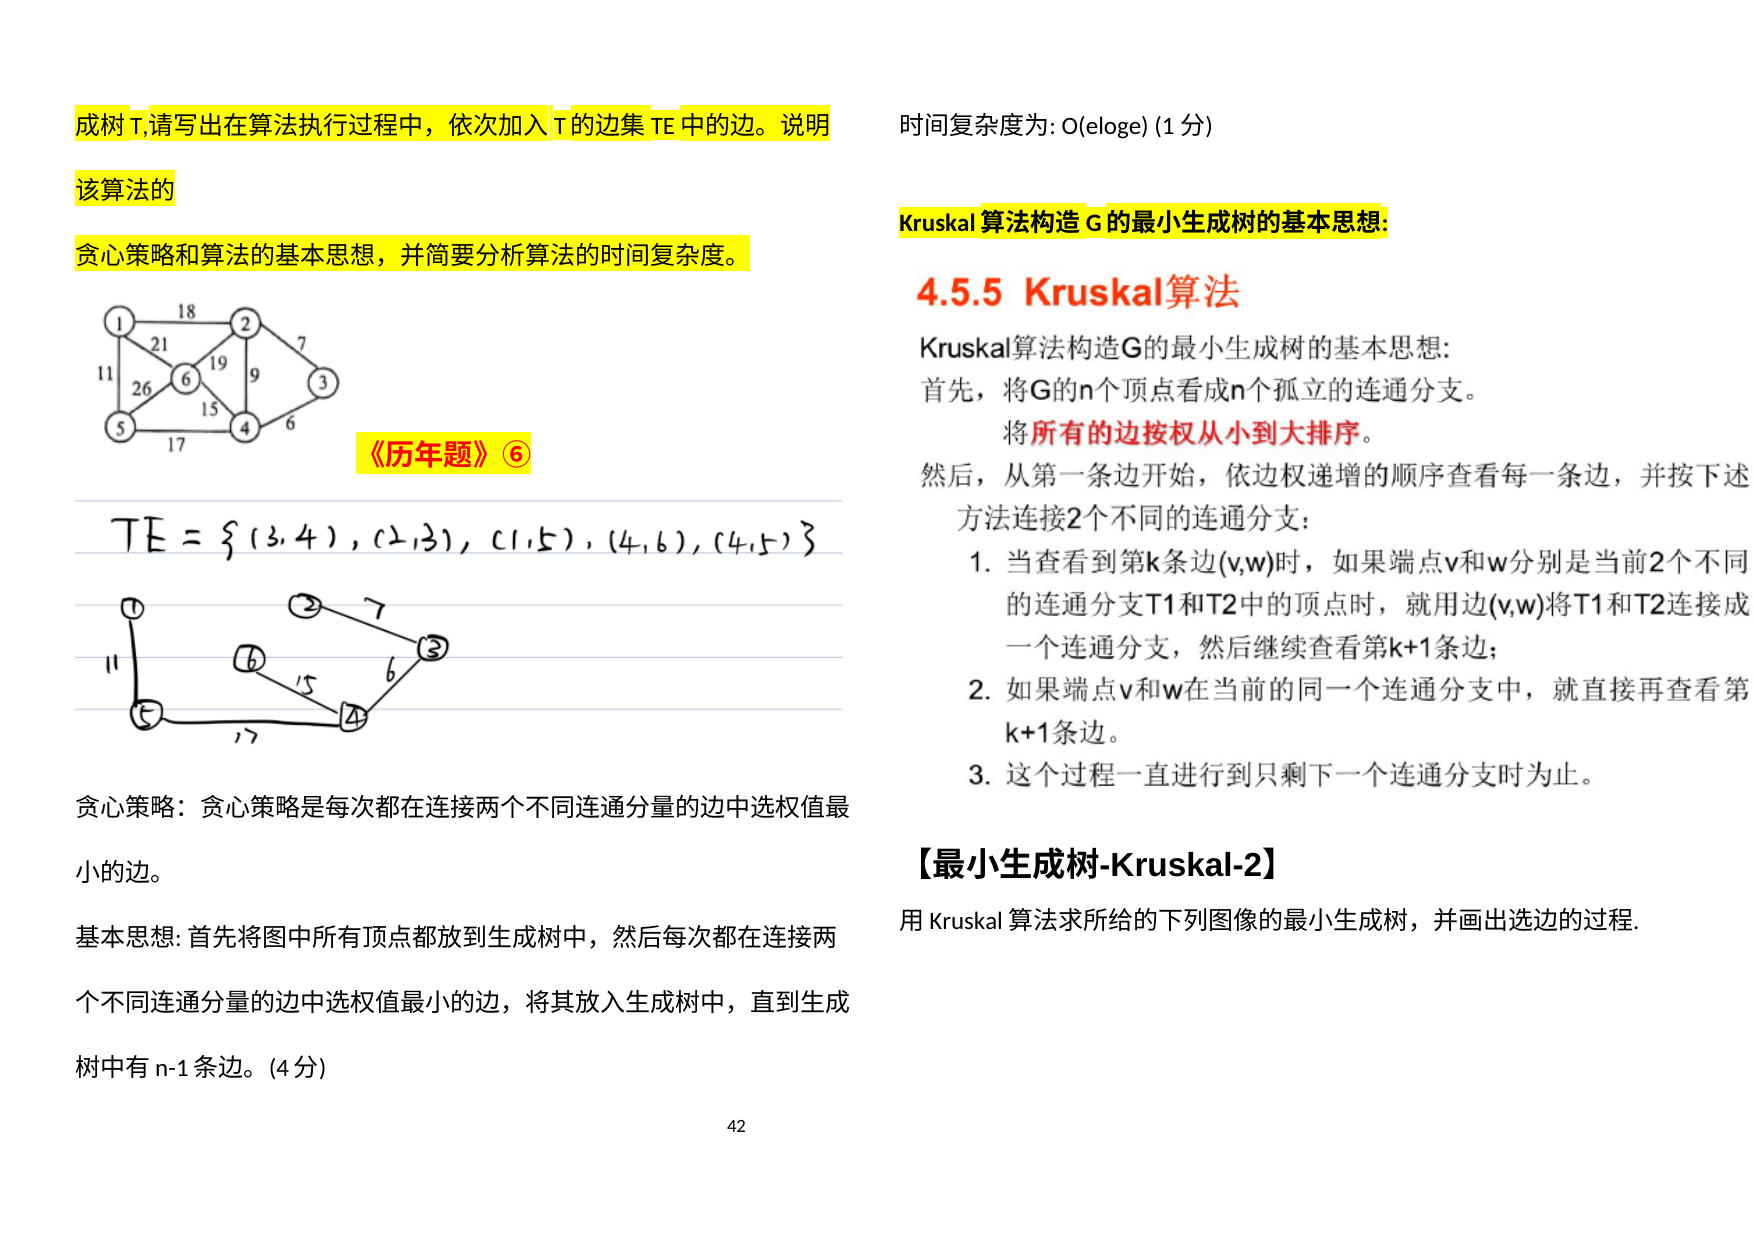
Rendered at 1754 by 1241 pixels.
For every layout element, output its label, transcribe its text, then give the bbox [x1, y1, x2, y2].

text 成树T,请写出在算法执行过程中，依次加入T的边集TE中的边。说明该算法的 [75, 91, 855, 221]
list 【最小生成树-Kruskal-2】 [899, 838, 1679, 886]
text 时间复杂度为: O(eloge) (1 分) [899, 91, 1679, 156]
list 用Kruskal算法求所给的下列图像的最小生成树，并画出选边的过程. [899, 886, 1679, 951]
text 基本思想: 首先将图中所有顶点都放到生成树中，然后每次都在连接两个不同连通分量的边中选权值最小的边，将其放入生成树中，直到生成树中有n-1条边。(4分) [75, 903, 855, 1098]
picture [75, 285, 357, 460]
text 贪心策略和算法的基本思想，并简要分析算法的时间复杂度。 [75, 221, 855, 286]
picture [899, 266, 1754, 793]
picture [75, 496, 843, 758]
text Kruskal算法构造G的最小生成树的基本思想: [899, 188, 1679, 253]
text 贪心策略：贪心策略是每次都在连接两个不同连通分量的边中选权值最小的边。 [75, 773, 855, 903]
